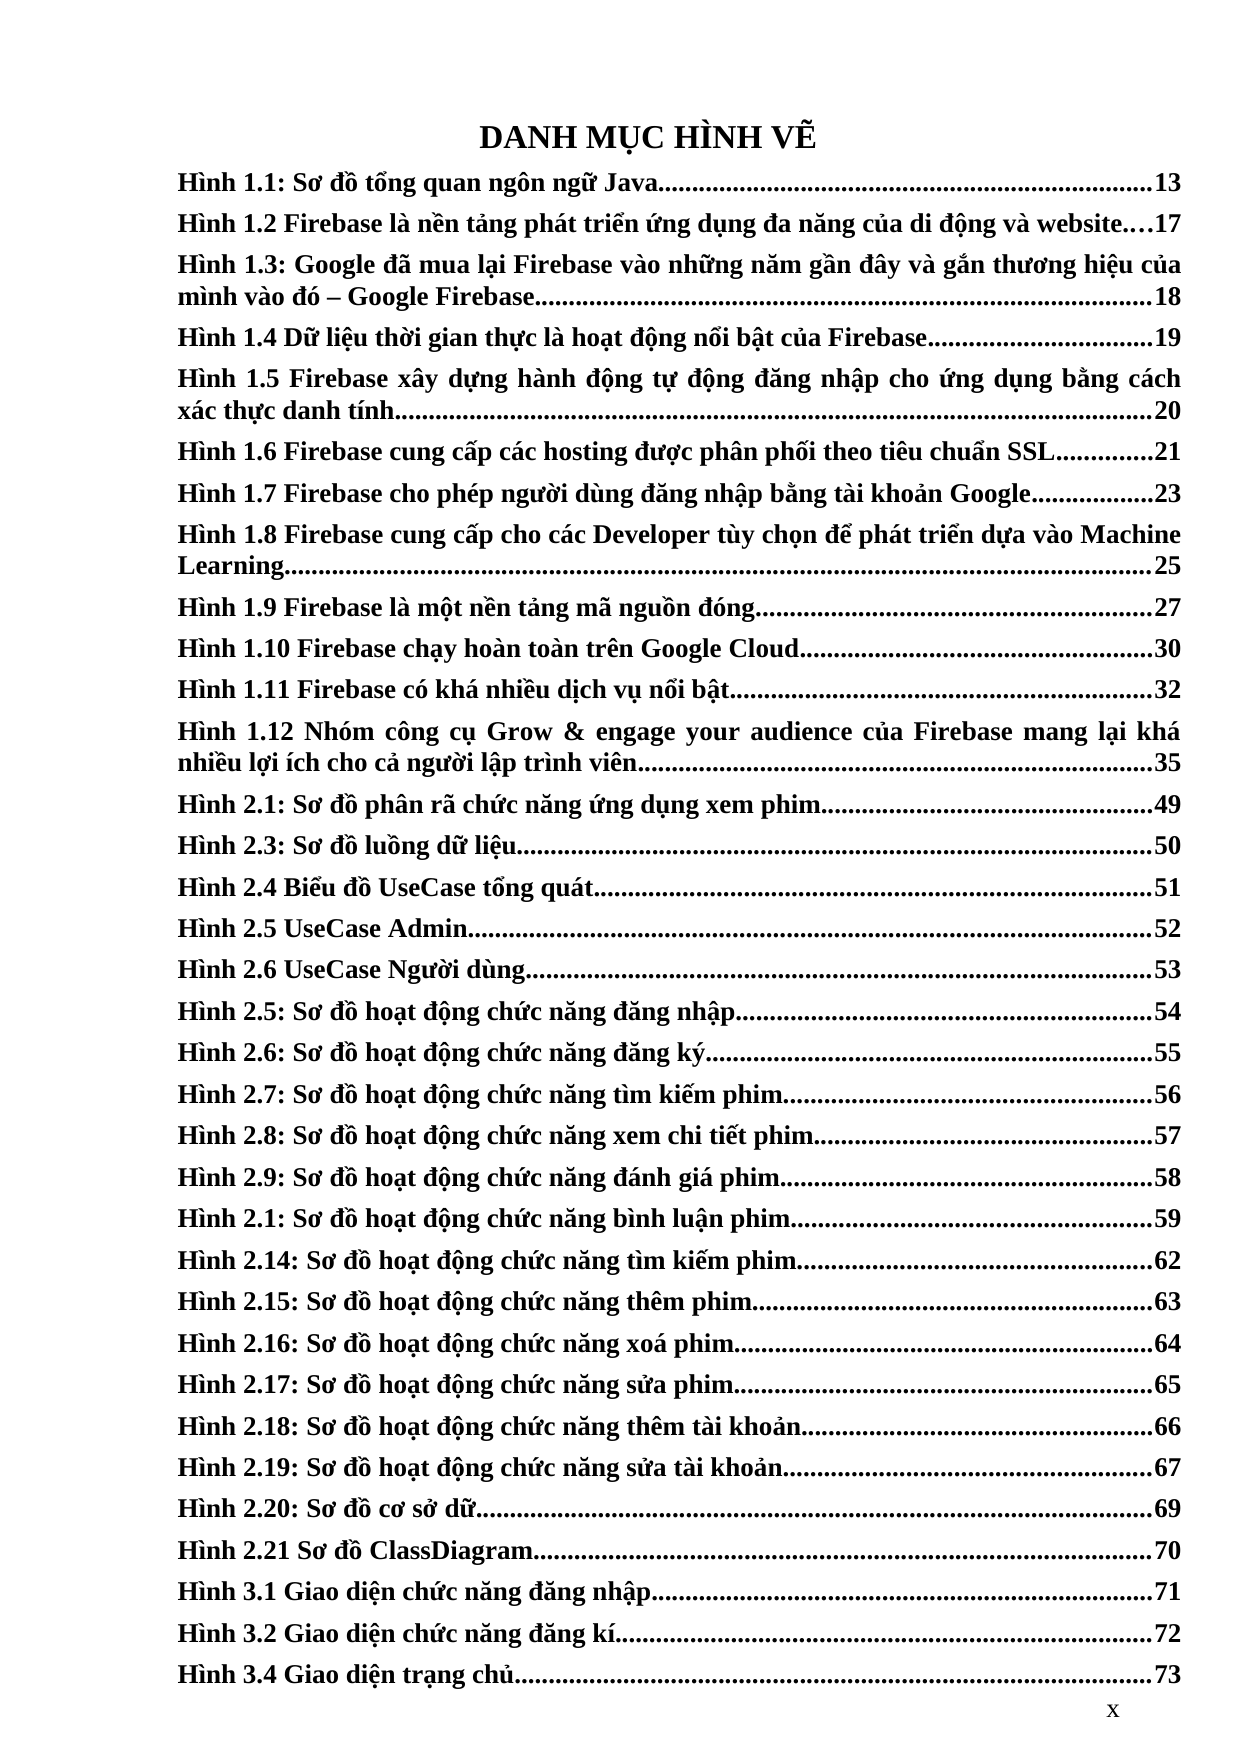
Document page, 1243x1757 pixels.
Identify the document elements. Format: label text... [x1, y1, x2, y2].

text Hình 2.8: Sơ đồ hoạt động chức năng xem chi tiết phim 57 [177, 1119, 1182, 1151]
text Hình 2.9: Sơ đồ hoạt động chức năng đánh giá phim 58 [177, 1161, 1182, 1192]
text Hình 1.10 Firebase chạy hoàn toàn trên Google Cloud 30 [177, 632, 1182, 663]
text Hình 2.16: Sơ đồ hoạt động chức năng xoá phim 64 [177, 1327, 1182, 1358]
text Hình 1.7 Firebase cho phép người dùng đăng nhập bằng tài khoản Google 23 [177, 477, 1182, 508]
text Hình 2.17: Sơ đồ hoạt động chức năng sửa phim 65 [177, 1368, 1182, 1399]
text Hình 3.1 Giao diện chức năng đăng nhập 71 [177, 1575, 1182, 1607]
text Hình 1.9 Firebase là một nền tảng mã nguồn đóng 27 [177, 591, 1182, 622]
text Hình 1.12 Nhóm công cụ Grow & engage your audience của Firebase mang lại khá nhiều lợi ích cho cả người lập trình viên 35 [177, 715, 1182, 777]
text Hình 2.6 UseCase Người dùng 53 [177, 953, 1182, 985]
text Hình 2.5: Sơ đồ hoạt động chức năng đăng nhập 54 [177, 995, 1182, 1026]
text Hình 1.6 Firebase cung cấp các hosting được phân phối theo tiêu chuẩn SSL 21 [177, 435, 1182, 466]
text Hình 3.2 Giao diện chức năng đăng kí 72 [177, 1617, 1182, 1648]
text Hình 2.20: Sơ đồ cơ sở dữ 69 [177, 1492, 1182, 1524]
text Hình 2.7: Sơ đồ hoạt động chức năng tìm kiếm phim 56 [177, 1078, 1182, 1109]
text Hình 2.18: Sơ đồ hoạt động chức năng thêm tài khoản 66 [177, 1409, 1182, 1441]
text Hình 2.21 Sơ đồ ClassDiagram 70 [177, 1534, 1182, 1565]
text Hình 2.19: Sơ đồ hoạt động chức năng sửa tài khoản 67 [177, 1451, 1182, 1482]
text Hình 1.11 Firebase có khá nhiều dịch vụ nổi bật 32 [177, 674, 1182, 705]
text Hình 2.1: Sơ đồ hoạt động chức năng bình luận phim 59 [177, 1202, 1182, 1233]
text Hình 2.5 UseCase Admin 52 [177, 912, 1182, 943]
subtitle DANH MỤC HÌNH VẼ [402, 117, 894, 155]
text Hình 1.3: Google đã mua lại Firebase vào những năm gần đây và gắn thương hiệu của mình vào đó – Google Firebase 18 [177, 248, 1182, 311]
text Hình 2.14: Sơ đồ hoạt động chức năng tìm kiếm phim 62 [177, 1244, 1182, 1275]
text Hình 1.1: Sơ đồ tổng quan ngôn ngữ Java 13 [177, 166, 1182, 197]
text Hình 2.15: Sơ đồ hoạt động chức năng thêm phim 63 [177, 1285, 1182, 1316]
text Hình 1.4 Dữ liệu thời gian thực là hoạt động nổi bật của Firebase 19 [177, 321, 1182, 352]
text Hình 1.5 Firebase xây dựng hành động tự động đăng nhập cho ứng dụng bằng cách xác thực danh tính 20 [177, 363, 1182, 425]
text Hình 3.4 Giao diện trạng chủ 73 [177, 1658, 1182, 1689]
text Hình 2.1: Sơ đồ phân rã chức năng ứng dụng xem phim 49 [177, 788, 1182, 819]
text Hình 1.2 Firebase là nền tảng phát triển ứng dụng đa năng của di động và website. 17 [177, 207, 1182, 238]
text Hình 2.4 Biểu đồ UseCase tổng quát 51 [177, 871, 1182, 902]
text Hình 1.8 Firebase cung cấp cho các Developer tùy chọn để phát triển dựa vào Machine Learning 25 [177, 518, 1182, 580]
text Hình 2.3: Sơ đồ luồng dữ liệu 50 [177, 829, 1182, 860]
text Hình 2.6: Sơ đồ hoạt động chức năng đăng ký 55 [177, 1036, 1182, 1068]
